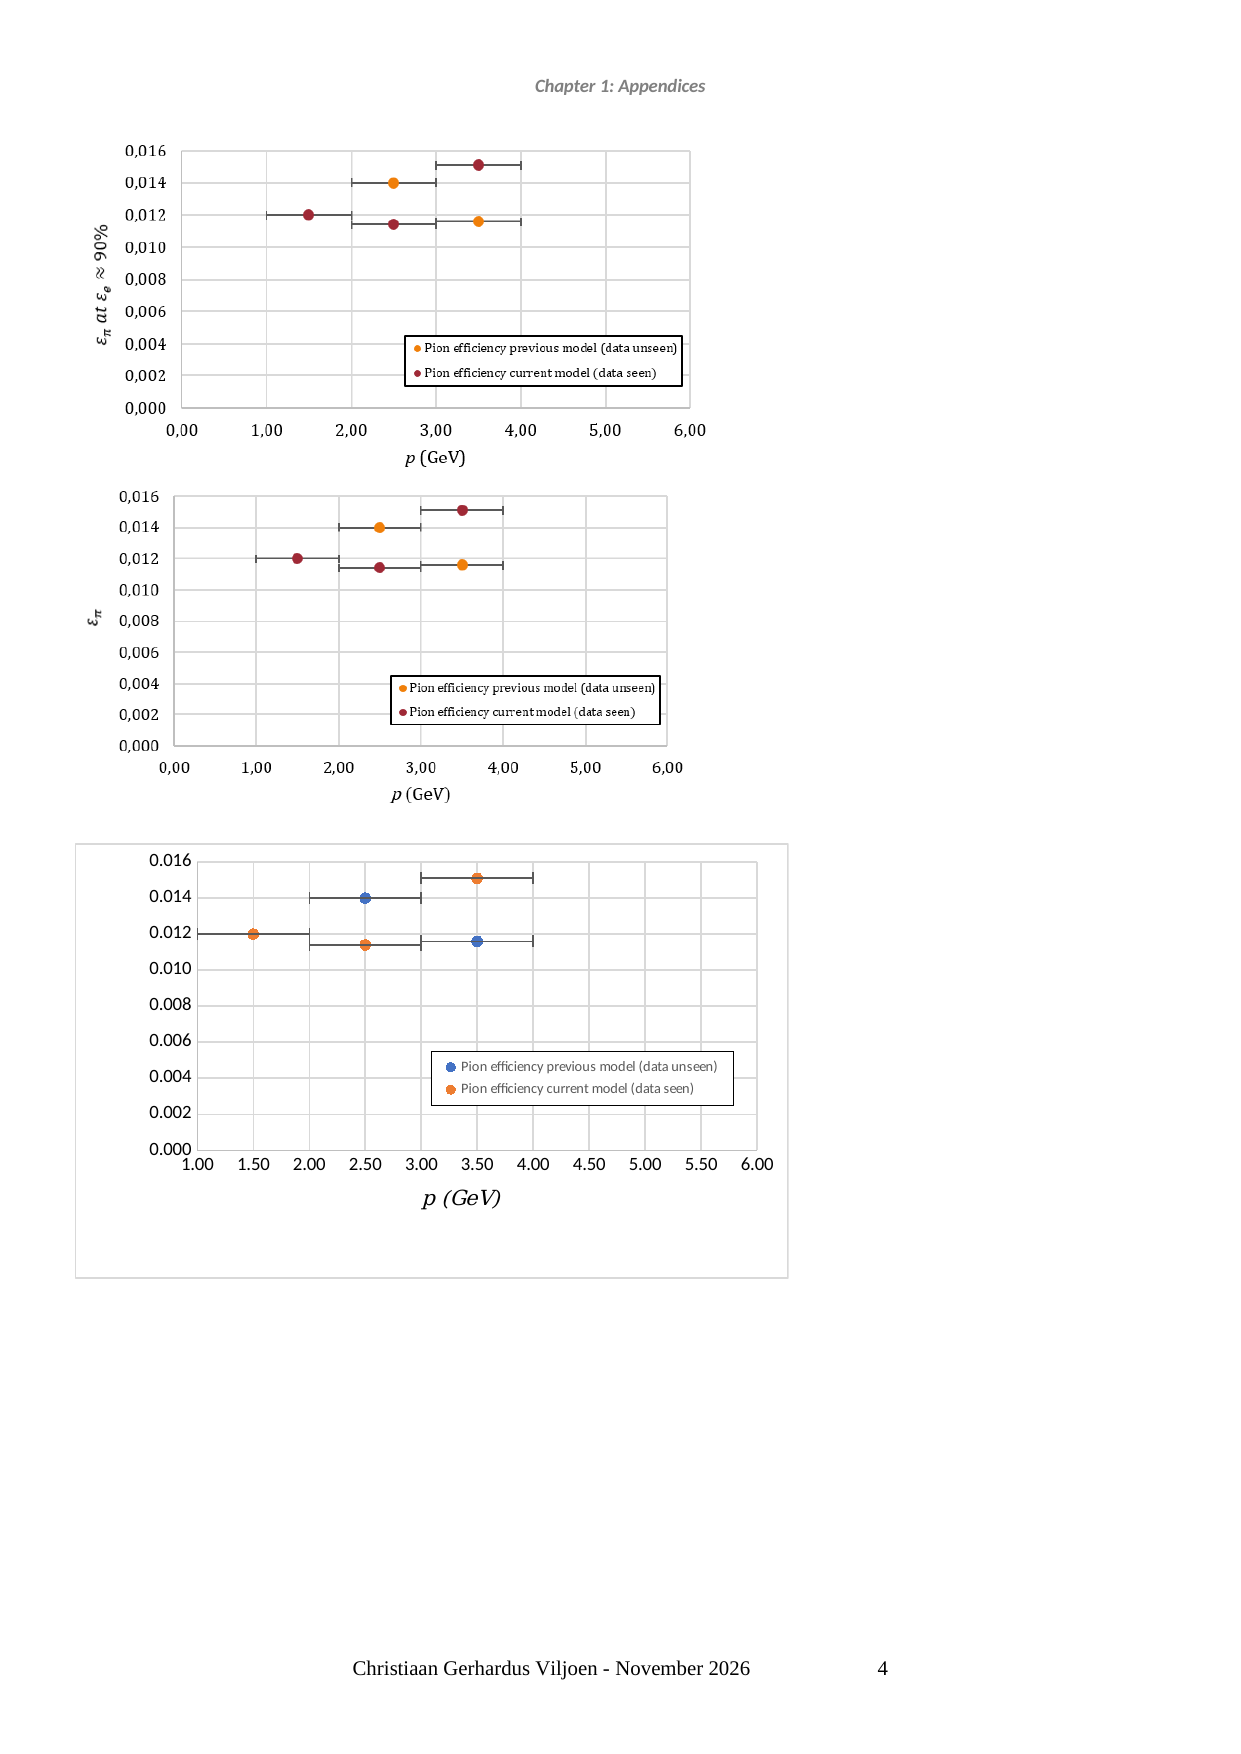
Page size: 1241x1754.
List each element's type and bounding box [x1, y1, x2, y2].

picture [75, 134, 715, 815]
